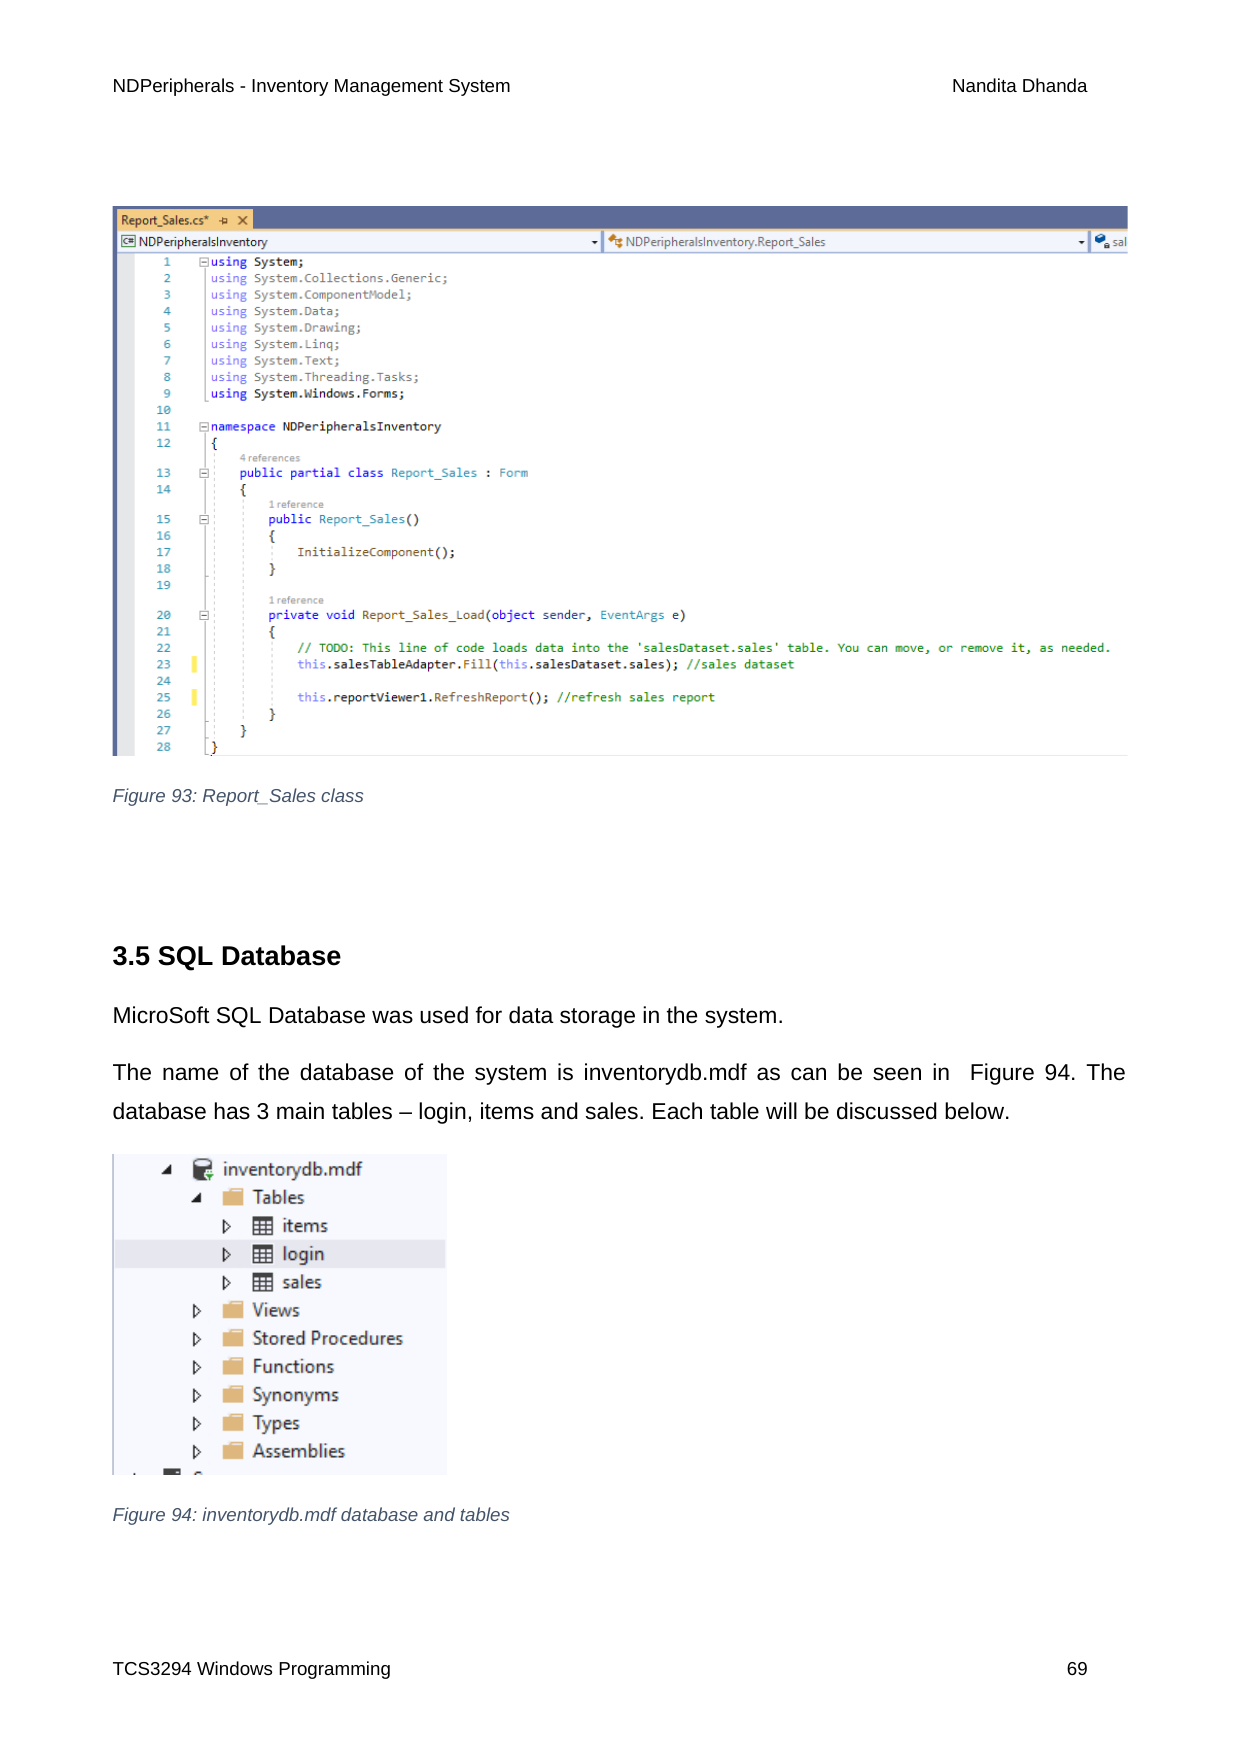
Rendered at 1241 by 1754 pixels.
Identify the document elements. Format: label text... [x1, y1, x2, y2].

picture [112, 206, 1128, 756]
picture [112, 1154, 447, 1475]
text MicroSoft SQL Database was used for data storage in the system. [112, 1002, 1128, 1029]
subtitle 3.5 SQL Database [112, 940, 1128, 971]
text The name of the database of the system is inventorydb.mdf as can be seen in Figure 94. The database has 3 main tables – login, items and sales. Each table will be discussed below. [112, 1058, 1128, 1124]
